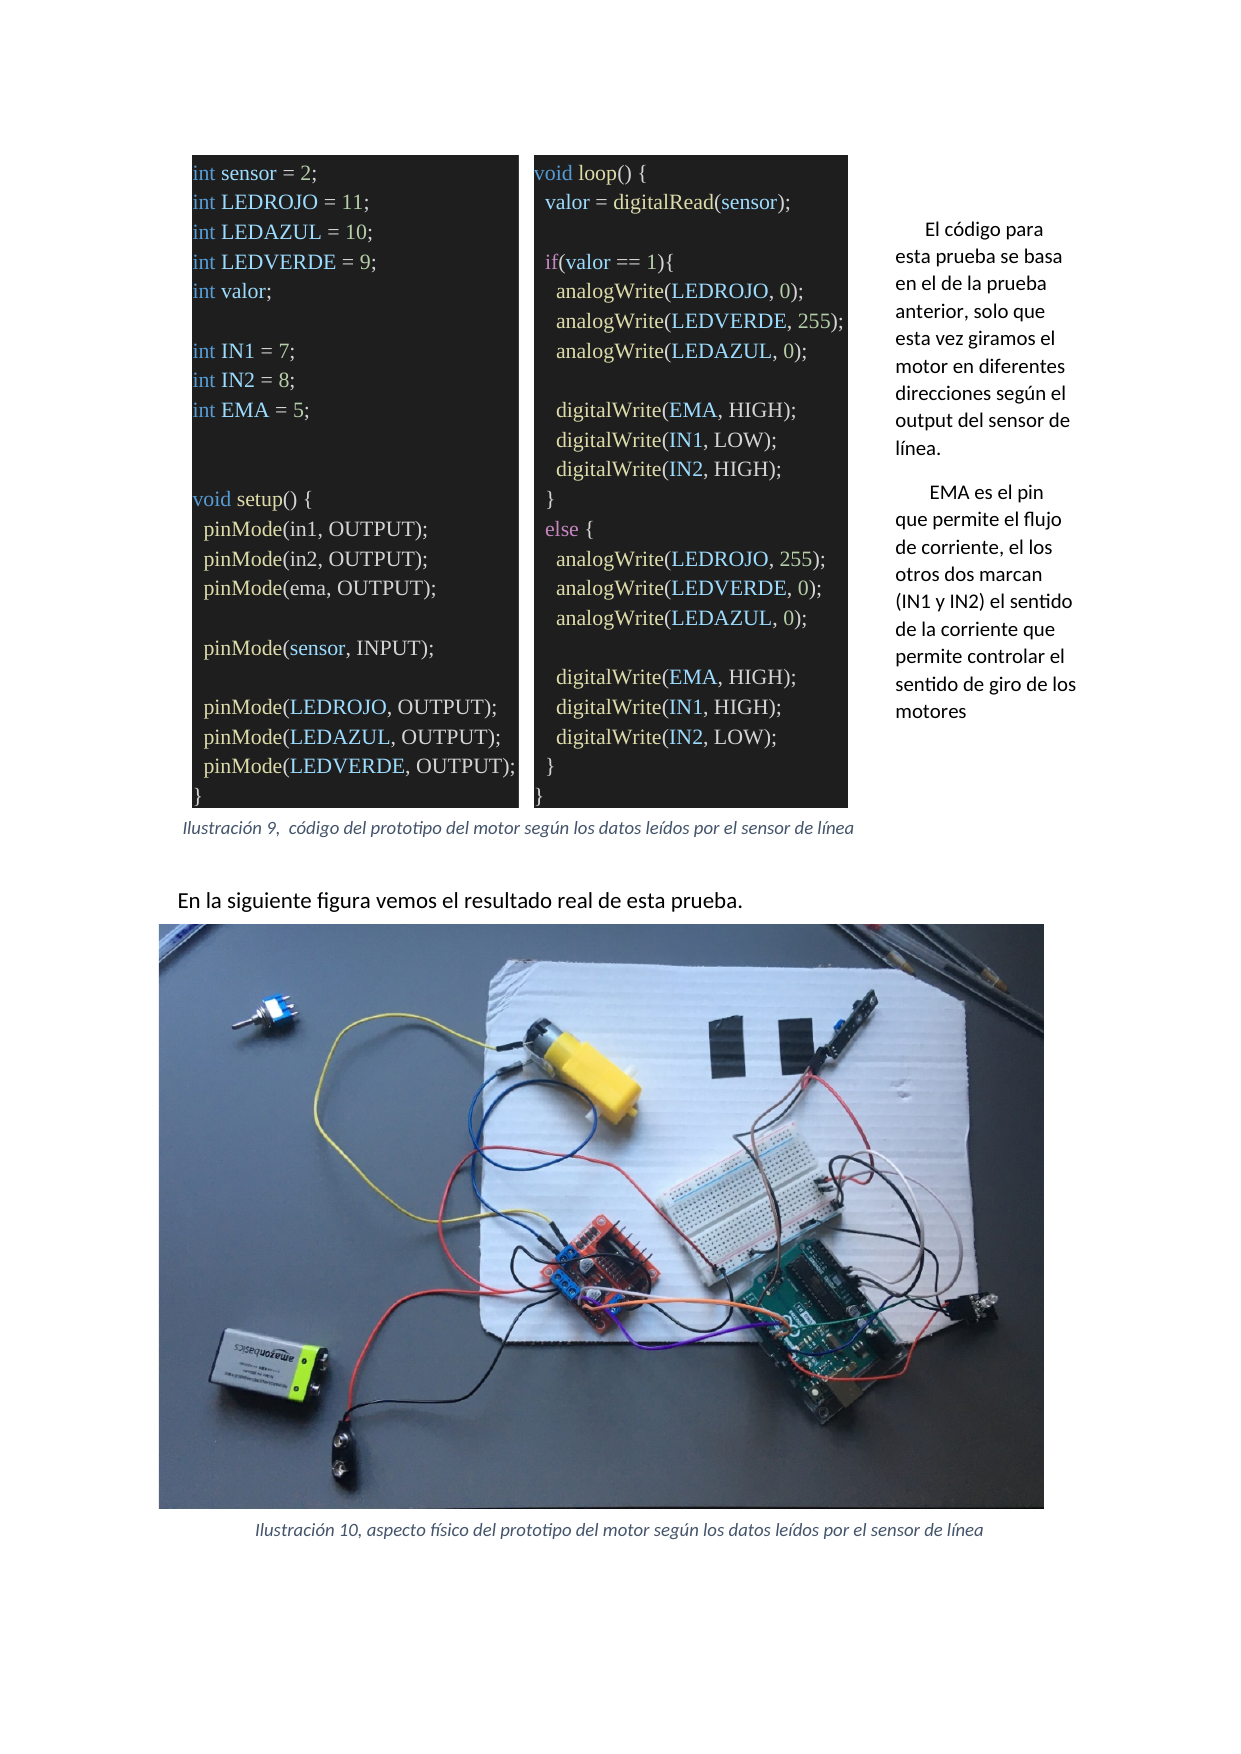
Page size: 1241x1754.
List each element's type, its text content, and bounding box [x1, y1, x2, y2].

text En la siguiente figura vemos el resultado real de esta prueba. [177, 886, 1063, 914]
picture [158, 924, 1044, 1509]
